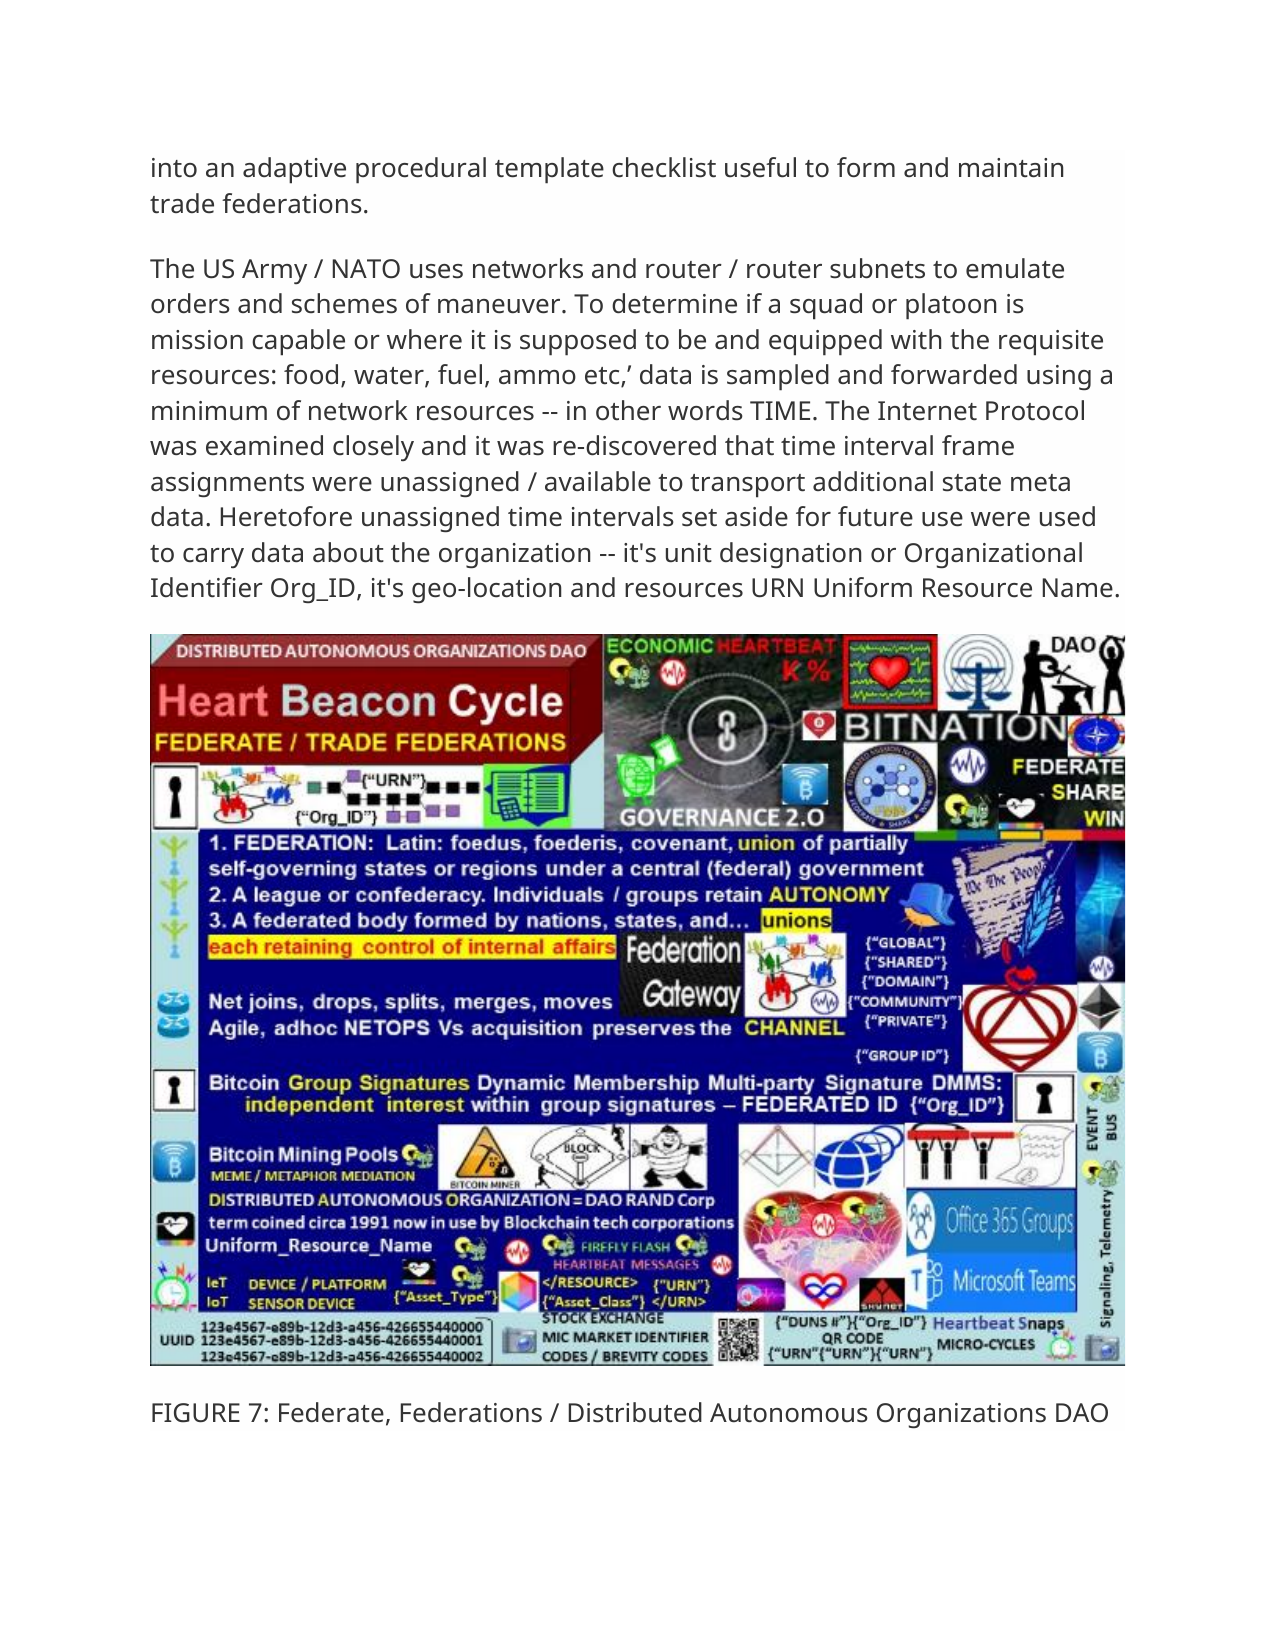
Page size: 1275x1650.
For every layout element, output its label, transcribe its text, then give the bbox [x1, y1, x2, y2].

text The US Army / NATO uses networks and router / router subnets to emulate orders and schemes of maneuver. To determine if a squad or platoon is mission capable or where it is supposed to be and equipped with the requisite resources: food, water, fuel, ammo etc,’ data is sampled and forwarded using a minimum of network resources -- in other words TIME. The Internet Protocol was examined closely and it was re-discovered that time interval frame assignments were unassigned / available to transport additional state meta data. Heretofore unassigned time intervals set aside for future use were used to carry data about the organization -- it's unit designation or Organizational Identifier Org_ID, it's geo-location and resources URN Uniform Resource Name. [150, 250, 1125, 605]
text FIGURE 7: Federate, Federations / Distributed Autonomous Organizations DAO [150, 1395, 1125, 1431]
picture [150, 634, 1125, 1366]
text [150, 150, 1125, 221]
